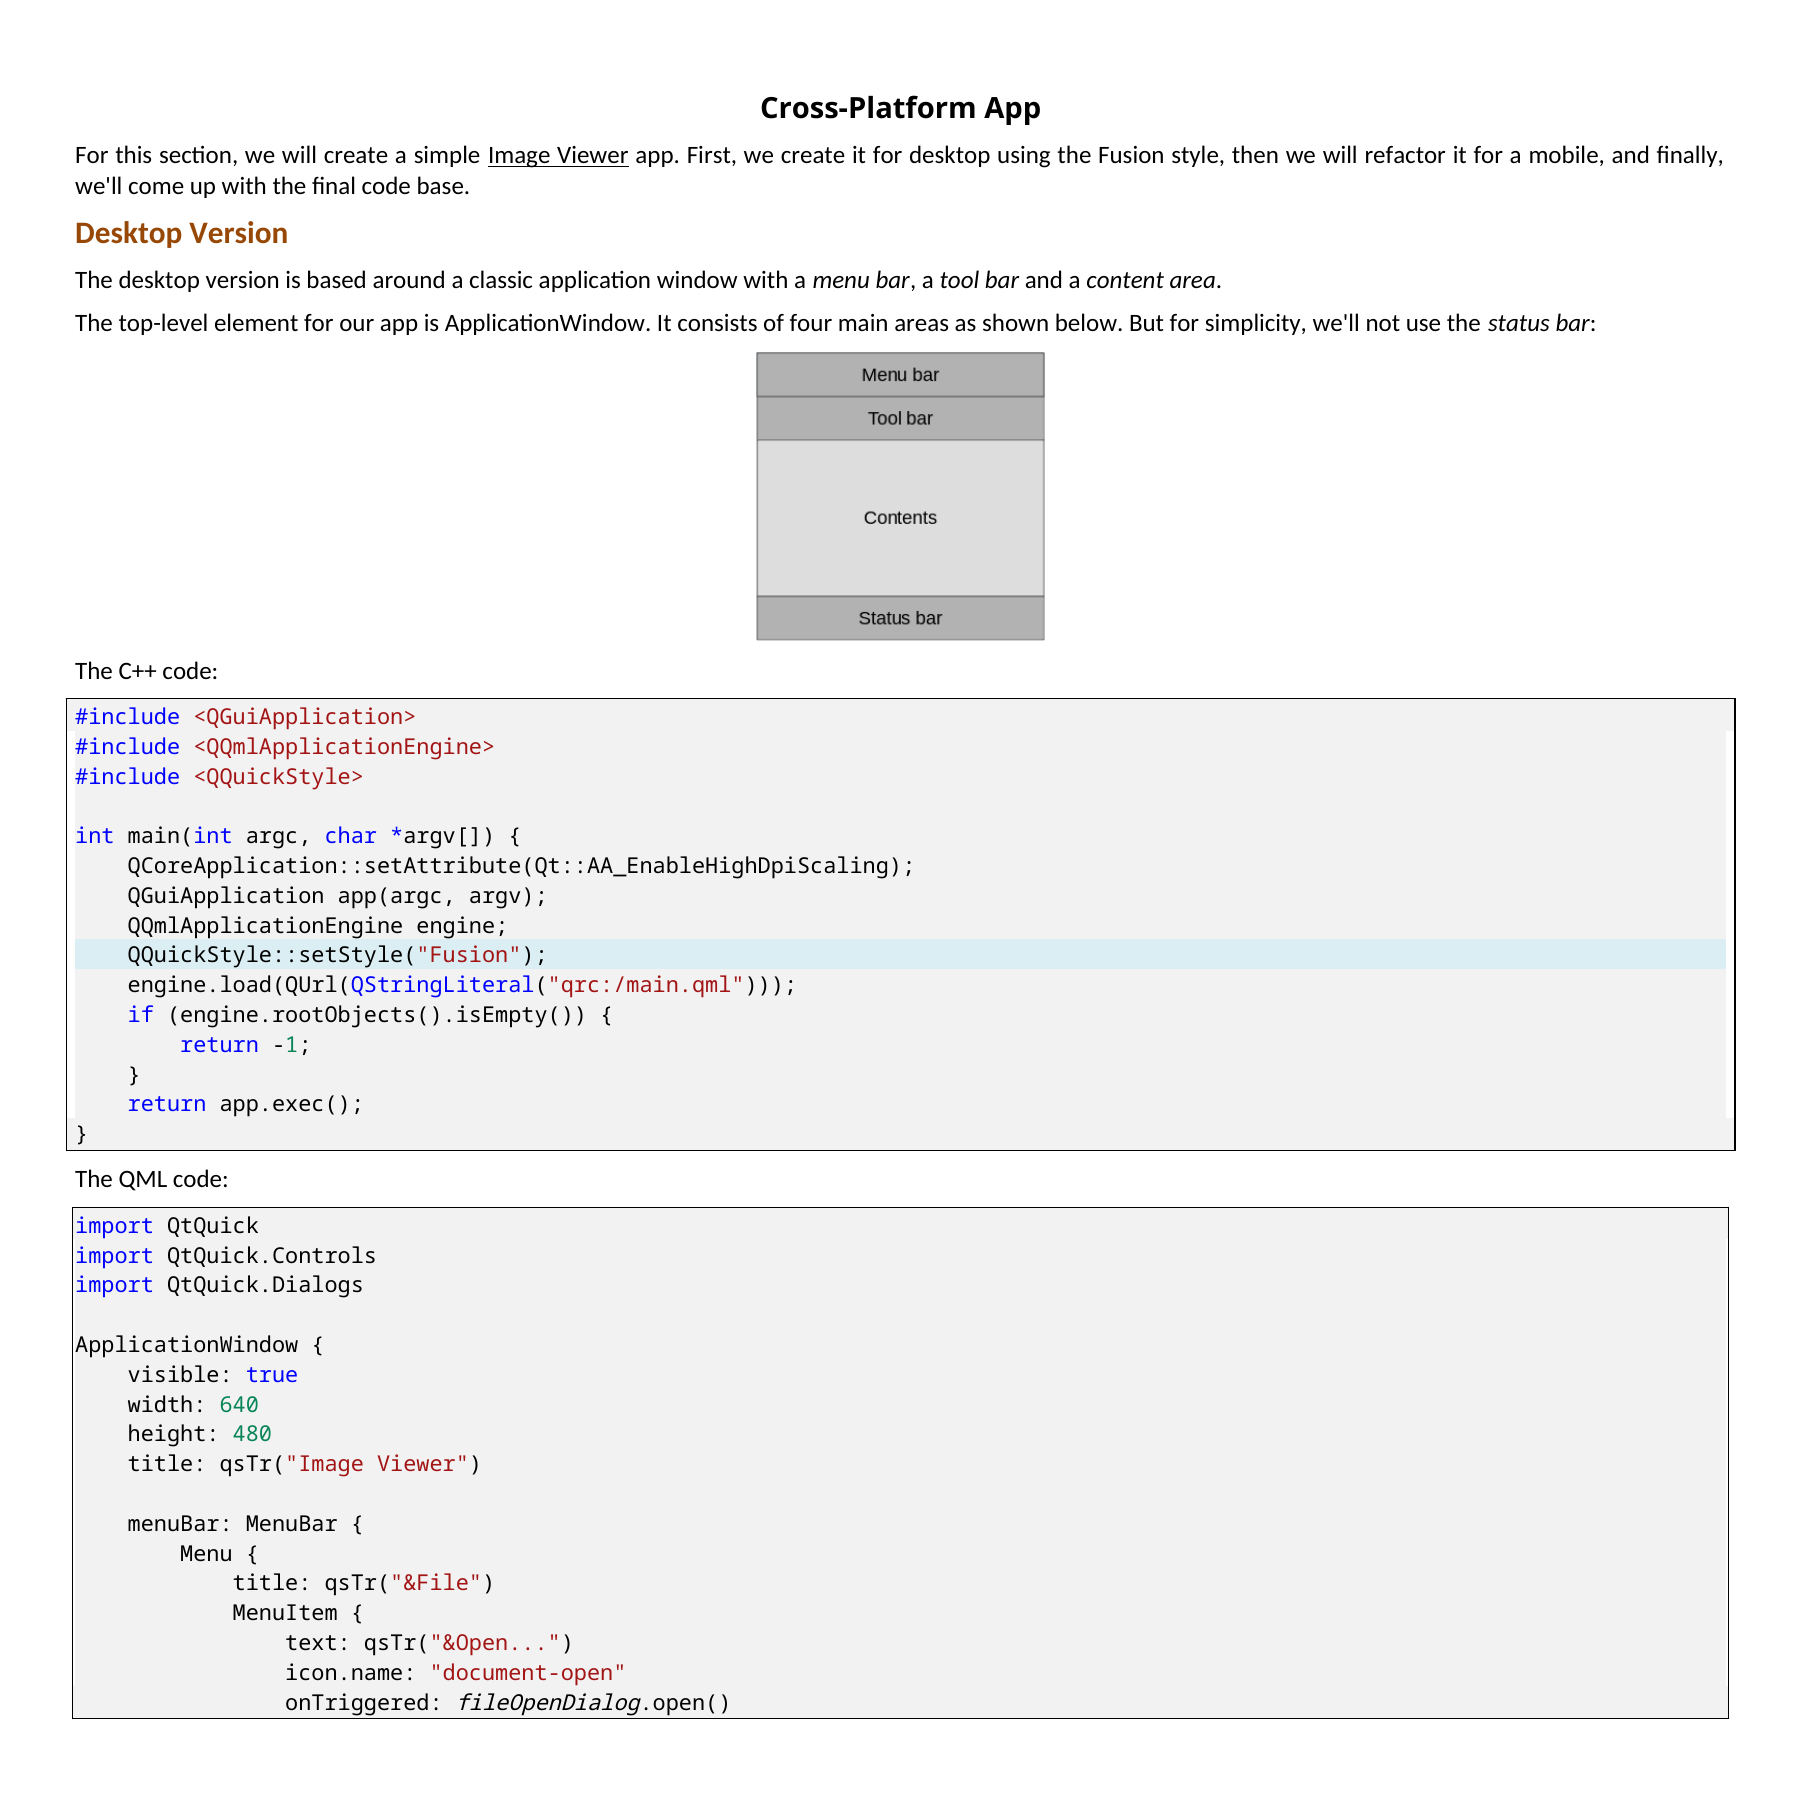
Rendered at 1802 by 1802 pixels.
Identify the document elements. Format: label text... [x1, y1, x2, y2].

text #include <QQmlApplicationEngine> [75, 731, 1726, 761]
text } [67, 1115, 1734, 1150]
text MenuItem { [75, 1597, 1726, 1627]
text } [75, 1059, 1726, 1088]
text visible: true [75, 1359, 1726, 1388]
subtitle Desktop Version [75, 213, 1726, 251]
text #include <QQuickStyle> [75, 761, 1726, 791]
text width: 640 [75, 1388, 1726, 1418]
text if (engine.rootObjects().isEmpty()) { [75, 999, 1726, 1029]
text QQmlApplicationEngine engine; [75, 910, 1726, 939]
text #include <QGuiApplication> [67, 699, 1734, 731]
text The top-level element for our app is ApplicationWindow. It consists of four main areas as shown below. But for simplicity, we'll not use the status bar: [75, 307, 1726, 337]
text For this section, we will create a simple Image Viewer app. First, we create it for desktop using the Fusion style, then we will refactor it for a mobile, and finally, we'll come up with the final code base. [75, 140, 1726, 201]
text text: qsTr("&Open...") [75, 1627, 1726, 1657]
subtitle Cross-Platform App [75, 87, 1726, 127]
text engine.load(QUrl(QStringLiteral("qrc:/main.qml"))); [75, 969, 1726, 999]
text import QtQuick.Dialogs [75, 1269, 1726, 1299]
text QCoreApplication::setAttribute(Qt::AA_EnableHighDpiScaling); [75, 850, 1726, 880]
text import QtQuick [73, 1208, 1728, 1239]
text menuBar: MenuBar { [75, 1508, 1726, 1537]
text title: qsTr("Image Viewer") [75, 1448, 1726, 1478]
text The QML code: [75, 1164, 1726, 1194]
text QGuiApplication app(argc, argv); [75, 880, 1726, 910]
picture [753, 350, 1048, 643]
text onTriggered: fileOpenDialog.open() [73, 1683, 1728, 1718]
text The C++ code: [75, 655, 1726, 686]
text int main(int argc, char *argv[]) { [75, 820, 1726, 850]
text return -1; [75, 1029, 1726, 1059]
text Menu { [75, 1537, 1726, 1567]
text icon.name: "document-open" [75, 1657, 1726, 1683]
text return app.exec(); [75, 1088, 1726, 1115]
text import QtQuick.Controls [75, 1239, 1726, 1269]
text title: qsTr("&File") [75, 1567, 1726, 1597]
text ApplicationWindow { [75, 1329, 1726, 1359]
text height: 480 [75, 1418, 1726, 1448]
text The desktop version is based around a classic application window with a menu bar, a tool bar and a content area. [75, 264, 1726, 294]
text QQuickStyle::setStyle("Fusion"); [75, 939, 1726, 969]
